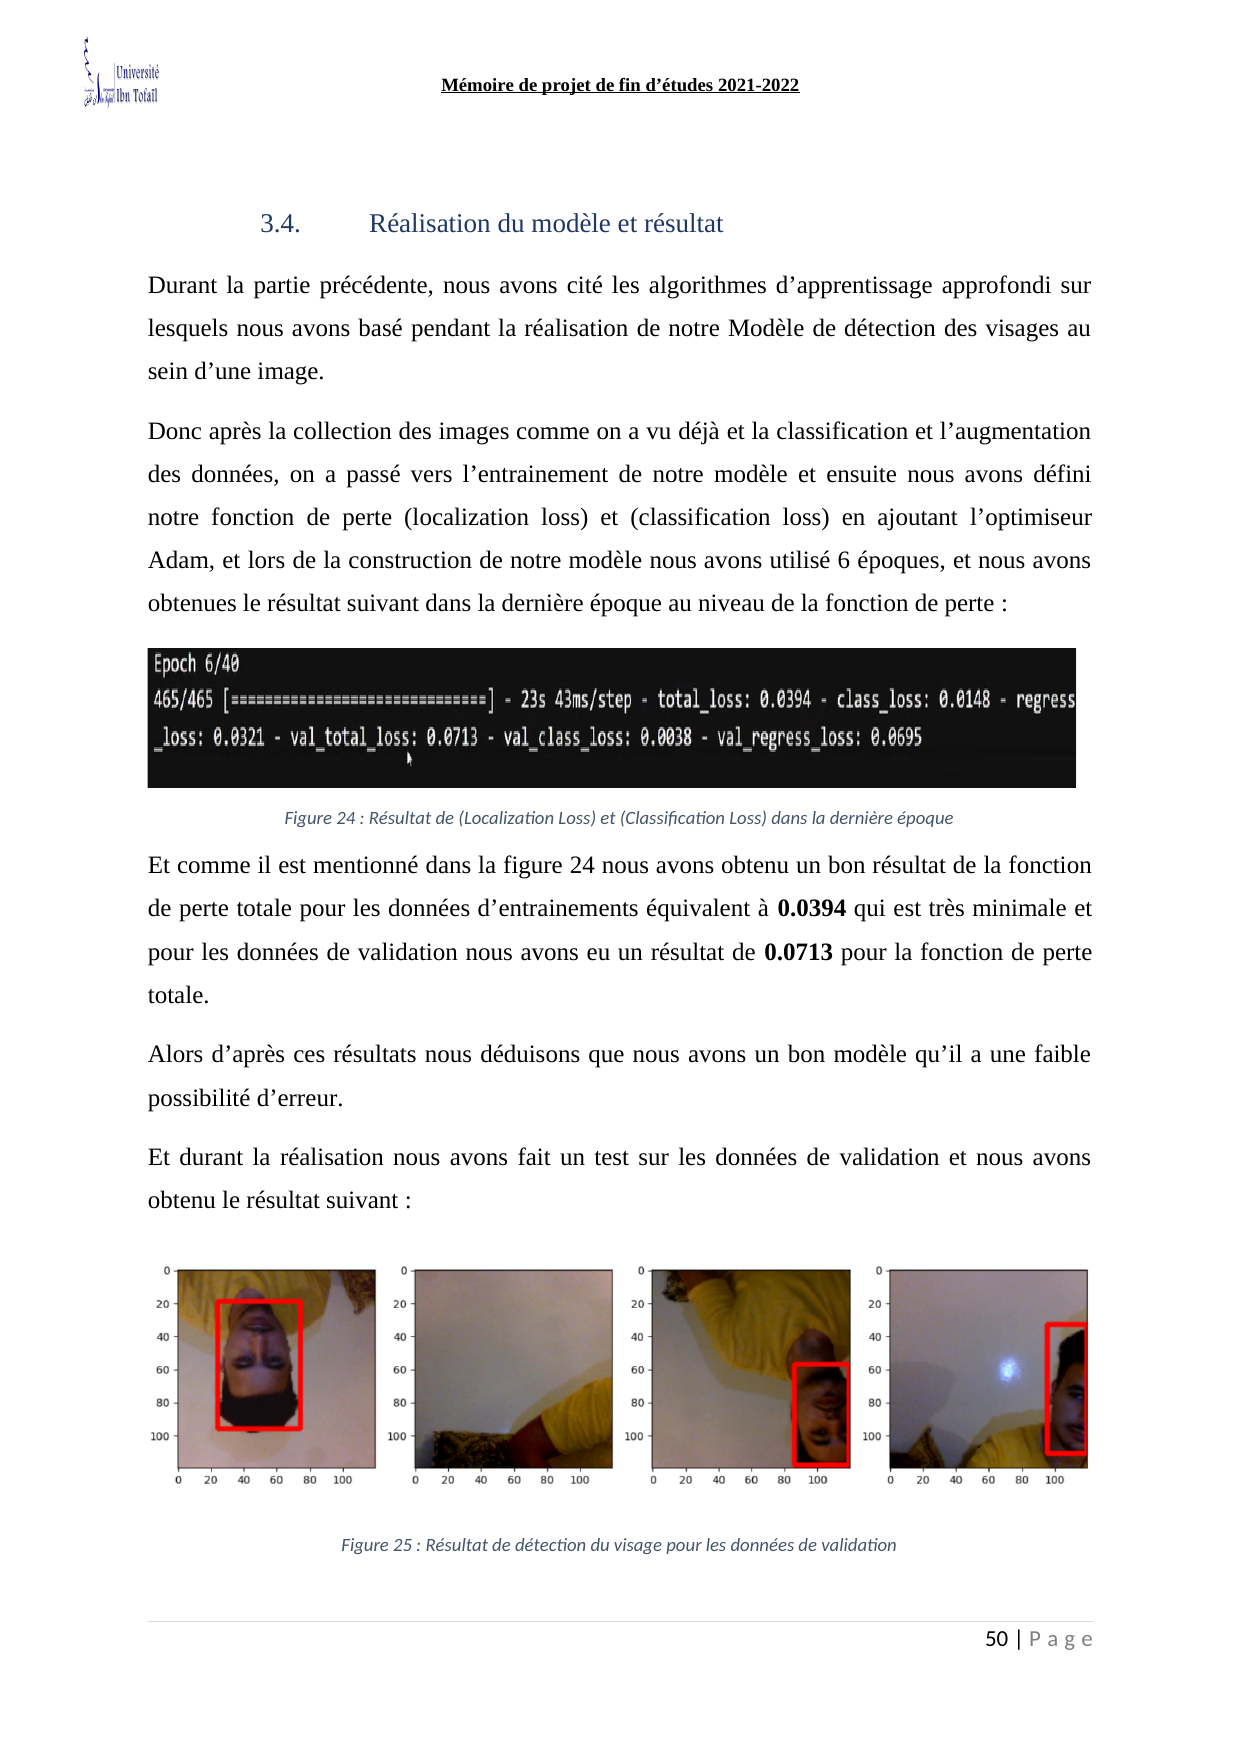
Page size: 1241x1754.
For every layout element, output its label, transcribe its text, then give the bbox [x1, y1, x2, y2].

text Et durant la réalisation nous avons fait un test sur les données de validation et nous avons obtenu le résultat suivant : [148, 1142, 1093, 1214]
text Figure 24 : Résultat de (Localization Loss) et (Classification Loss) dans la dernière époque [148, 807, 1093, 829]
text Figure 25 : Résultat de détection du visage pour les données de validation [148, 1533, 1093, 1556]
text Durant la partie précédente, nous avons cité les algorithmes d’apprentissage approfondi sur lesquels nous avons basé pendant la réalisation de notre Modèle de détection des visages au sein d’une image. [148, 270, 1093, 385]
text Alors d’après ces résultats nous déduisons que nous avons un bon modèle qu’il a une faible possibilité d’erreur. [148, 1039, 1093, 1111]
text Donc après la collection des images comme on a vu déjà et la classification et l’augmentation des données, on a passé vers l’entrainement de notre modèle et ensuite nous avons défini notre fonction de perte (localization loss) et (classification loss) en ajoutant l’optimiseur Adam, et lors de la construction de notre modèle nous avons utilisé 6 époques, et nous avons obtenues le résultat suivant dans la dernière époque au niveau de la fonction de perte : [148, 416, 1093, 617]
picture [83, 35, 165, 111]
text Et comme il est mentionné dans la figure 24 nous avons obtenu un bon résultat de la fonction de perte totale pour les données d’entrainements équivalent à 0.0394 qui est très minimale et pour les données de validation nous avons eu un résultat de 0.0713 pour la fonction de perte totale. [148, 850, 1093, 1008]
picture [147, 1245, 1093, 1503]
picture [147, 648, 1077, 788]
subtitle Réalisation du modèle et résultat [260, 207, 1093, 238]
